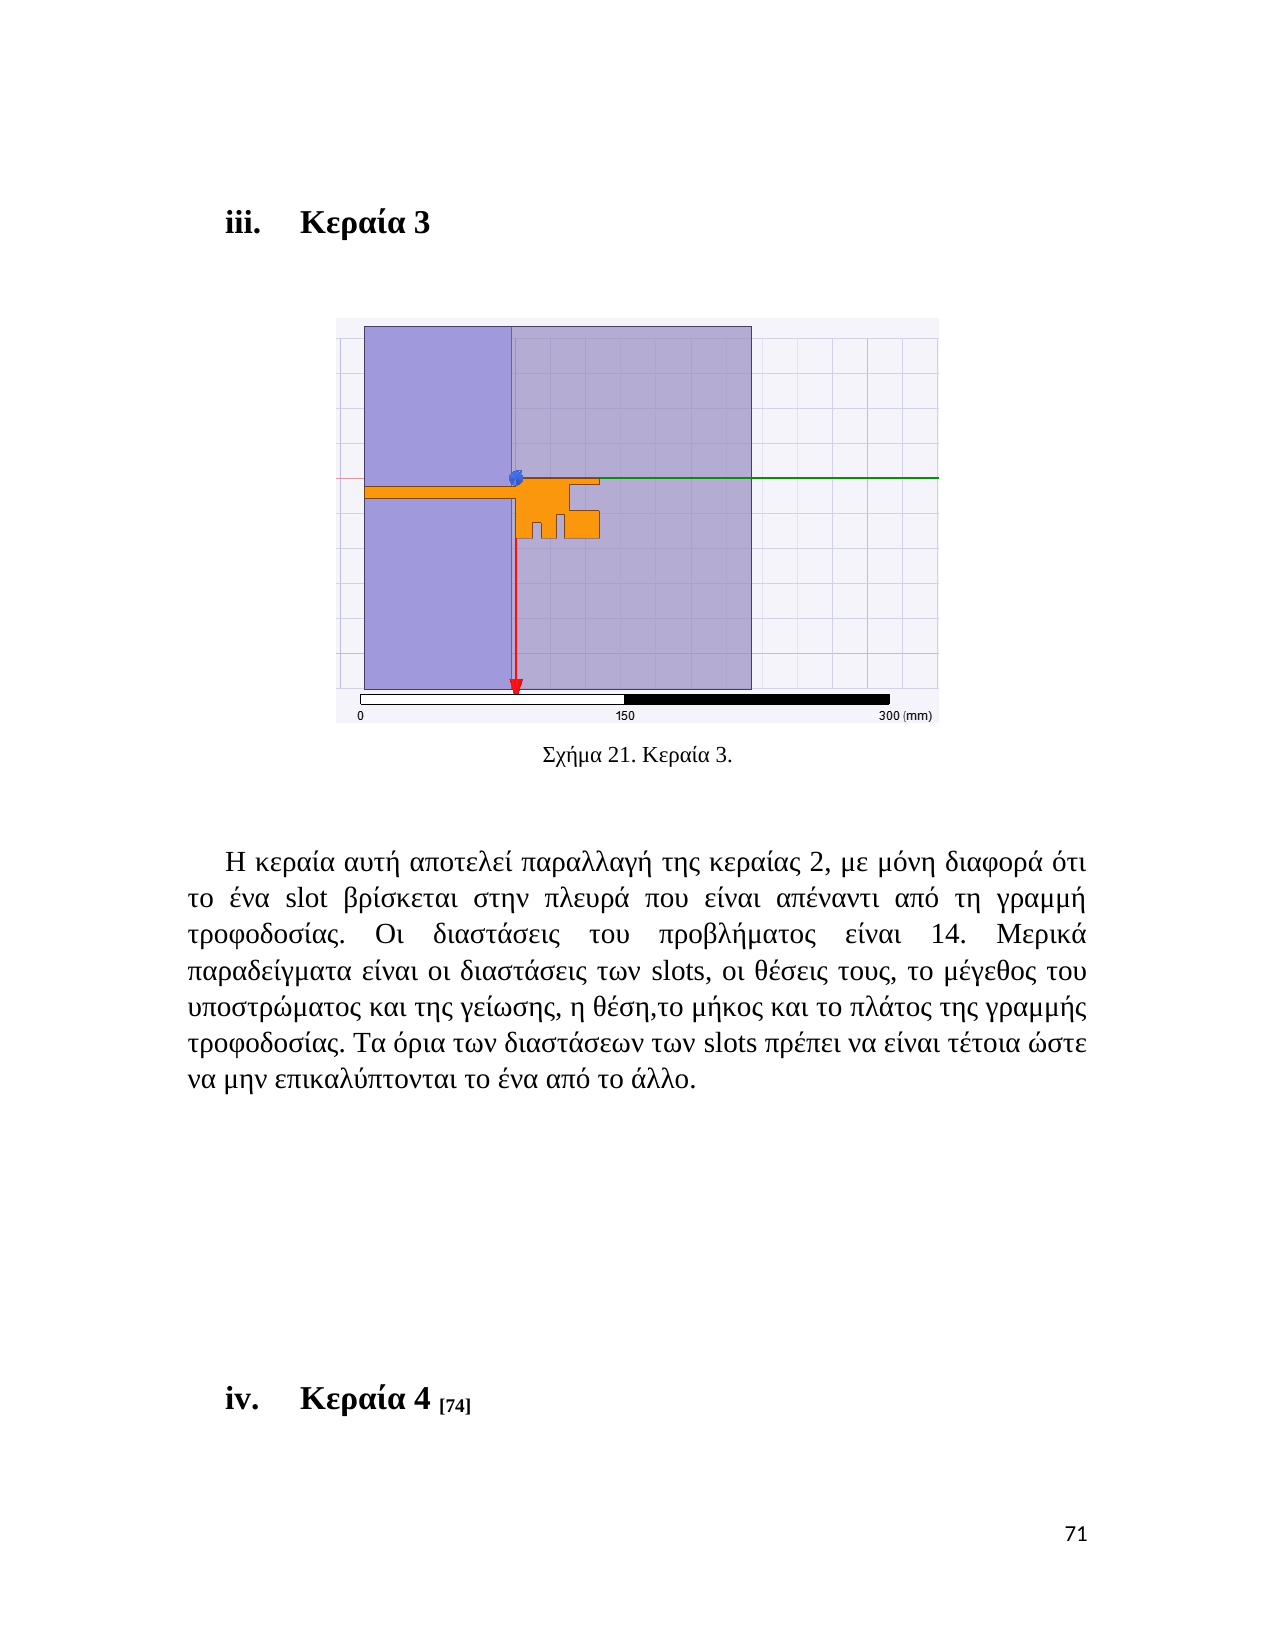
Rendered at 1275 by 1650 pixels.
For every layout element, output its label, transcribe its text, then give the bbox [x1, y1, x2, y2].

picture [336, 318, 939, 723]
text Σχήμα 21. Κεραία 3. [187, 741, 1087, 768]
list Κεραία 3 [225, 203, 1087, 241]
text Η κεραία αυτή αποτελεί παραλλαγή της κεραίας 2, με μόνη διαφορά ότι το ένα slot βρίσκεται στην πλευρά που είναι απέναντι από τη γραμμή τροφοδοσίας. Οι διαστάσεις του προβλήματος είναι 14. Μερικά παραδείγματα είναι οι διαστάσεις των slots, οι θέσεις τους, το μέγεθος του υποστρώματος και της γείωσης, η θέση,το μήκος και το πλάτος της γραμμής τροφοδοσίας. Τα όρια των διαστάσεων των slots πρέπει να είναι τέτοια ώστε να μην επικαλύπτονται το ένα από το άλλο. [187, 844, 1087, 1095]
list Κεραία 4 [74] [225, 1378, 1087, 1416]
